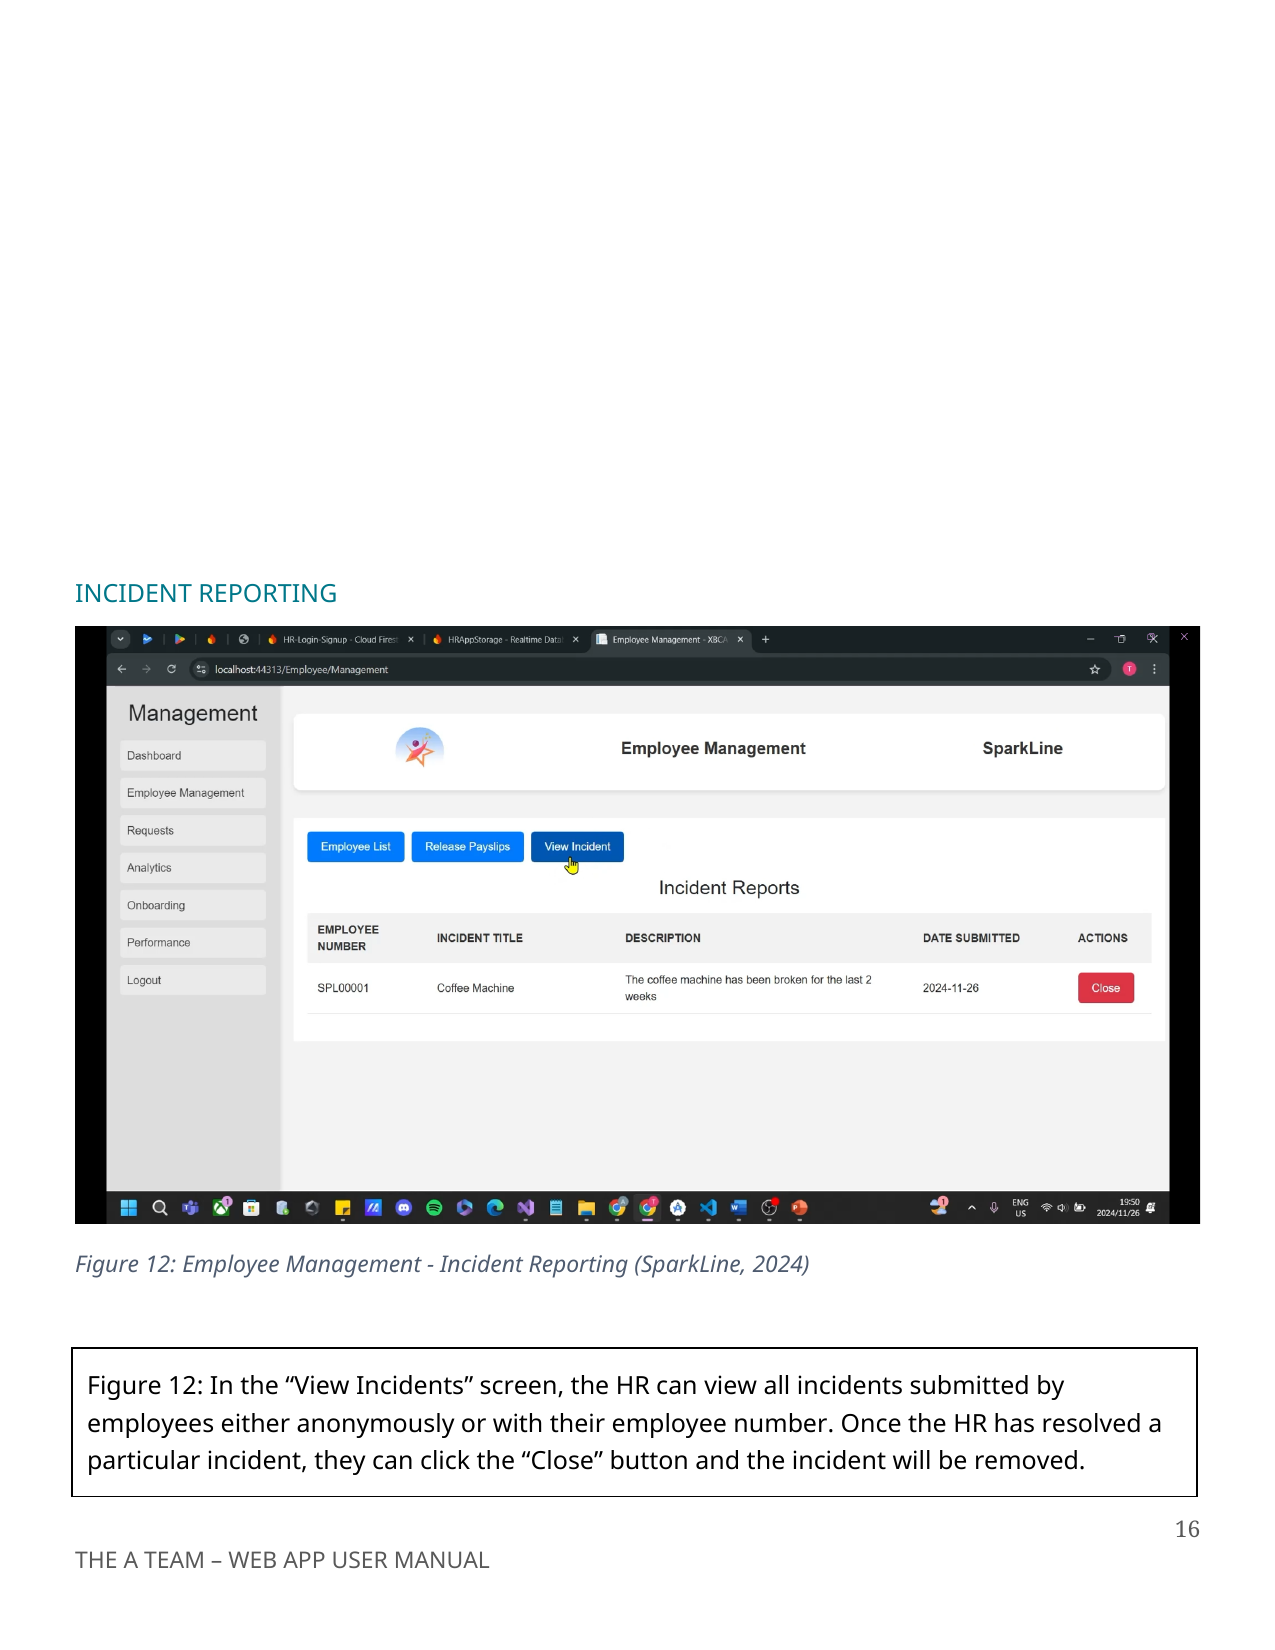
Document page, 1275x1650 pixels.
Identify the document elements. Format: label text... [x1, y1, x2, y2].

text Figure 12: Employee Management - Incident Reporting (SparkLine, 2024) [75, 1247, 1200, 1279]
picture [75, 626, 1200, 1224]
subtitle Incident Reporting [75, 576, 1200, 610]
